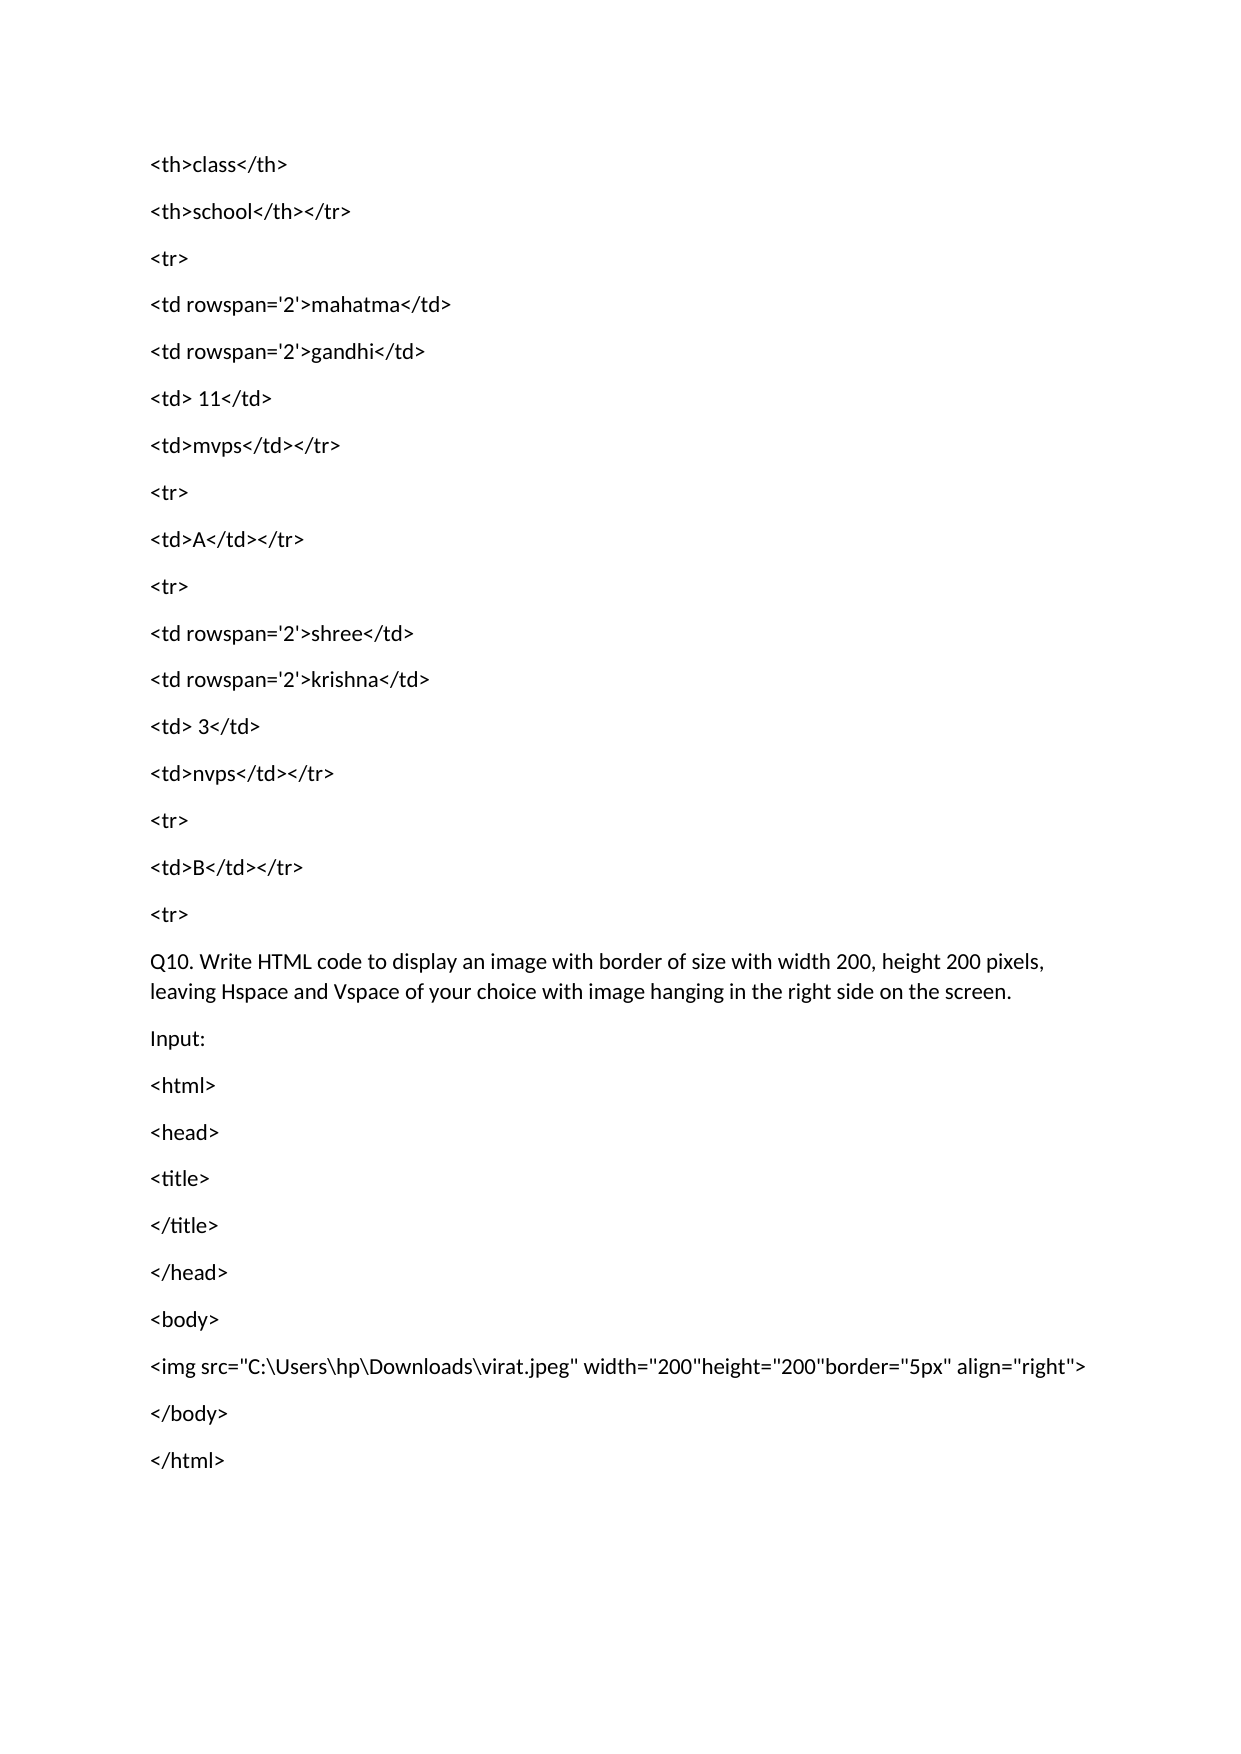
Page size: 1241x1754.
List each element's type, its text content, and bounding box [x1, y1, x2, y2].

text <tr> [150, 572, 1090, 600]
text Q10. Write HTML code to display an image with border of size with width 200, height 200 pixels, leaving Hspace and Vspace of your choice with image hanging in the right side on the screen. [150, 947, 1090, 1005]
text </head> [150, 1258, 1090, 1286]
text <td>B</td></tr> [150, 853, 1090, 881]
text <td rowspan='2'>mahatma</td> [150, 291, 1090, 319]
text <img src="C:\Users\hp\Downloads\virat.jpeg" width="200"height="200"border="5px" align="right"> [150, 1352, 1090, 1380]
text <td>nvps</td></tr> [150, 759, 1090, 787]
text </body> [150, 1399, 1090, 1427]
text <head> [150, 1118, 1090, 1146]
text <tr> [150, 478, 1090, 506]
text </title> [150, 1211, 1090, 1239]
text <tr> [150, 900, 1090, 928]
text <td> 11</td> [150, 384, 1090, 412]
text <td> 3</td> [150, 712, 1090, 741]
text <td>mvps</td></tr> [150, 431, 1090, 459]
text <td rowspan='2'>gandhi</td> [150, 337, 1090, 366]
text <tr> [150, 244, 1090, 272]
text <body> [150, 1305, 1090, 1333]
text Input: [150, 1024, 1090, 1052]
text <th>class</th> [150, 150, 1090, 178]
text <title> [150, 1164, 1090, 1193]
text <html> [150, 1071, 1090, 1099]
text <td rowspan='2'>shree</td> [150, 619, 1090, 647]
text </html> [150, 1446, 1090, 1474]
text <th>school</th></tr> [150, 197, 1090, 225]
text <tr> [150, 806, 1090, 834]
text <td>A</td></tr> [150, 525, 1090, 553]
text <td rowspan='2'>krishna</td> [150, 666, 1090, 694]
